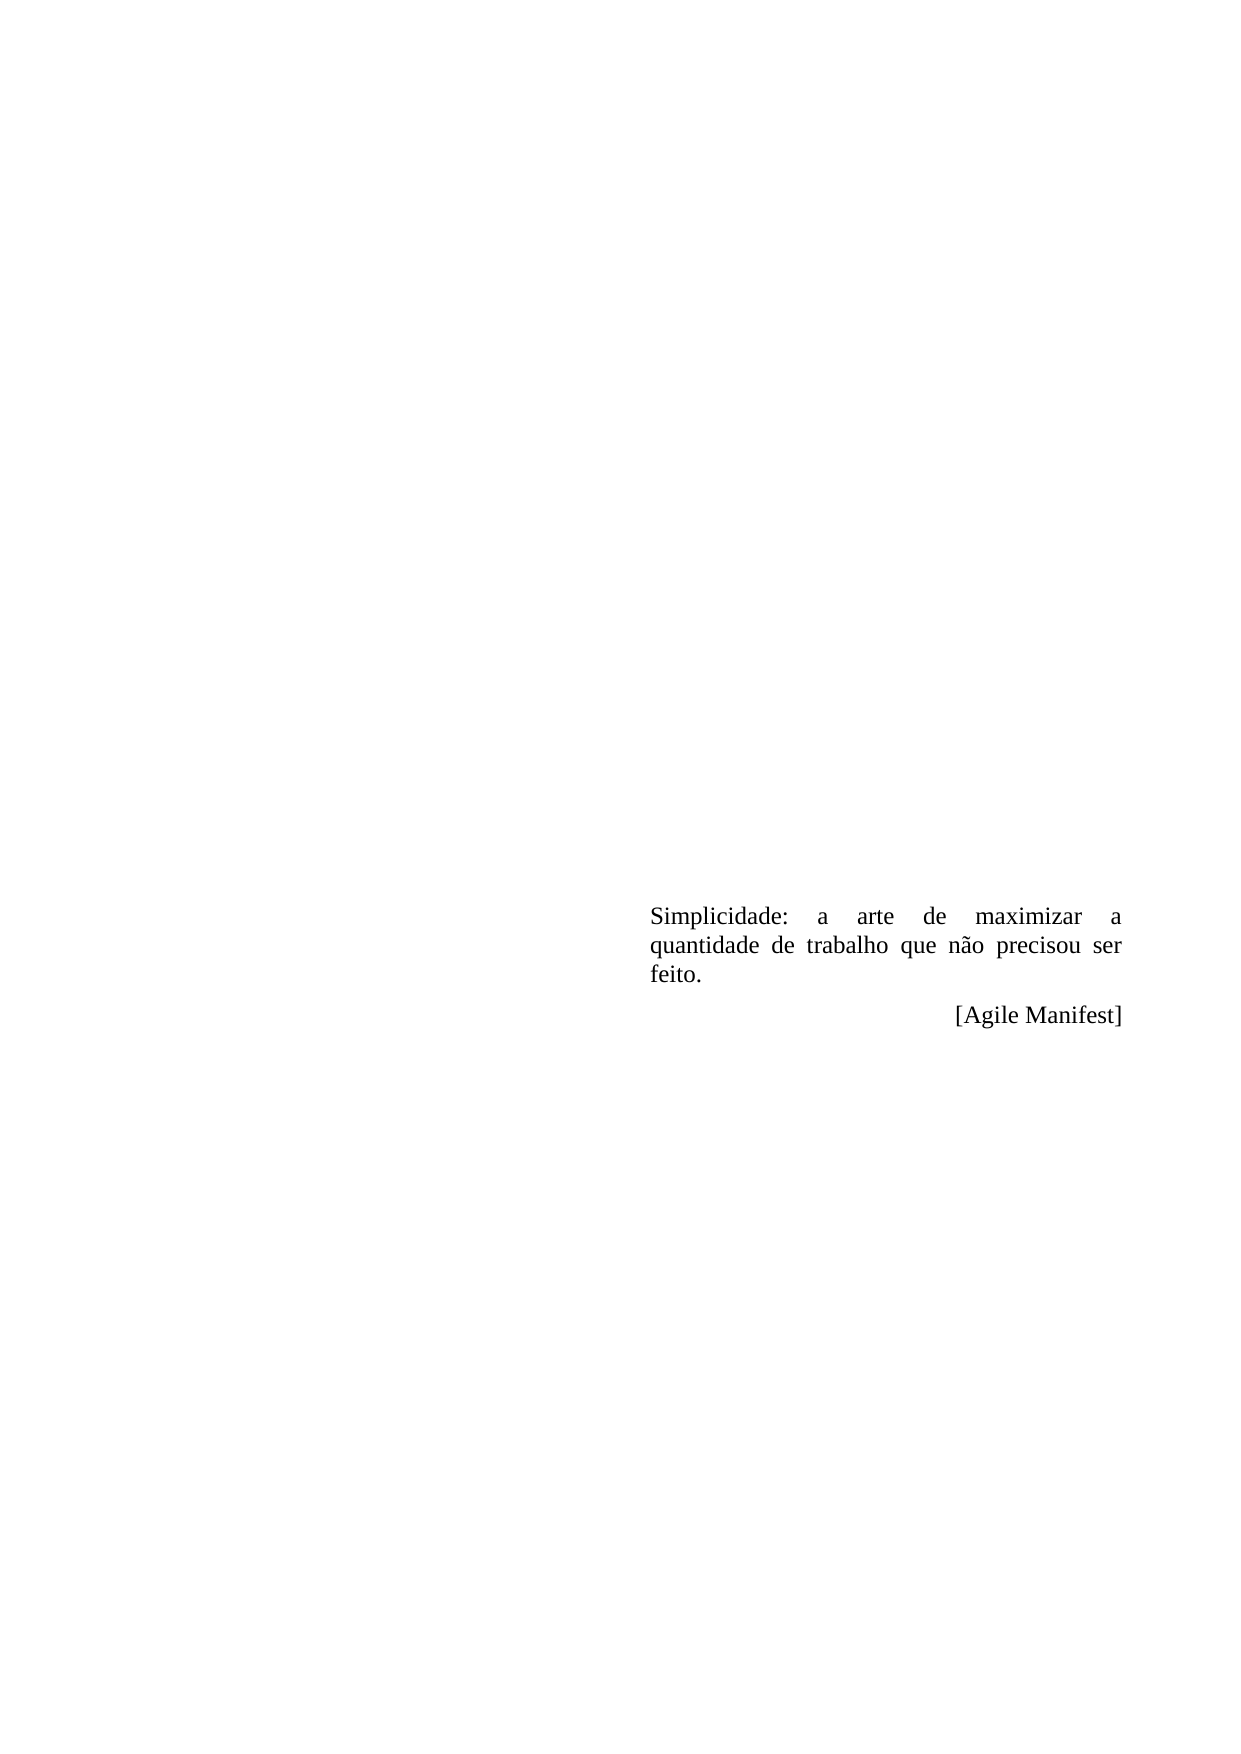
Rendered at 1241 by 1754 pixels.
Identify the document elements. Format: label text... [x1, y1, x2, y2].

text [Agile Manifest] [177, 1000, 1122, 1029]
text Simplicidade: a arte de maximizar a quantidade de trabalho que não precisou ser feito. [650, 901, 1122, 988]
